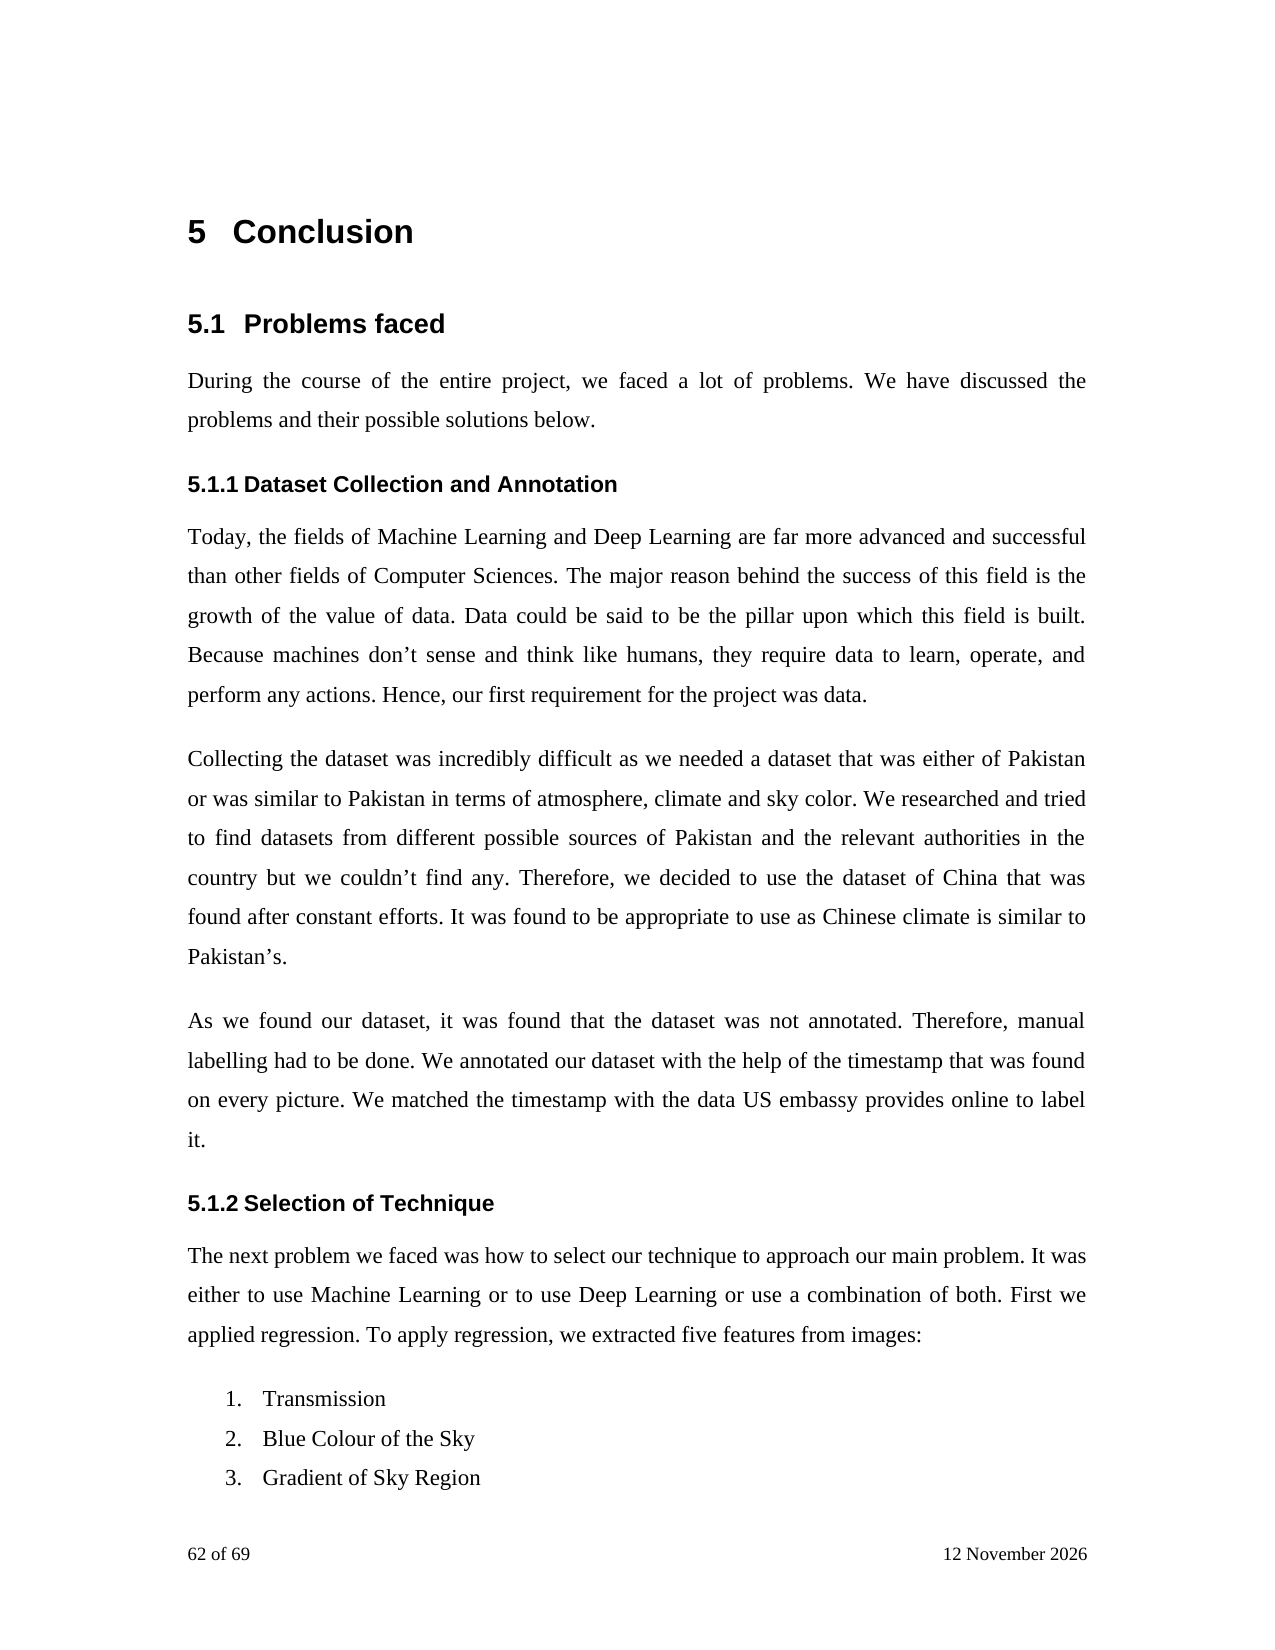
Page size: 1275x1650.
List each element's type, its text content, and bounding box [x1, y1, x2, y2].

subtitle Conclusion [187, 212, 1087, 251]
list Transmission [225, 1386, 1087, 1412]
text During the course of the entire project, we faced a lot of problems. We have discussed the problems and their possible solutions below. [187, 367, 1087, 433]
subtitle Problems faced [187, 308, 1087, 339]
list Gradient of Sky Region [225, 1464, 1087, 1491]
list Blue Colour of the Sky [225, 1425, 1087, 1451]
text The next problem we faced was how to select our technique to approach our main problem. It was either to use Machine Learning or to use Deep Learning or use a combination of both. First we applied regression. To apply regression, we extracted five features from images: [187, 1242, 1087, 1347]
text Collecting the dataset was incredibly difficult as we needed a dataset that was either of Pakistan or was similar to Pakistan in terms of atmosphere, climate and sky color. We researched and tried to find datasets from different possible sources of Pakistan and the relevant authorities in the country but we couldn’t find any. Therefore, we decided to use the dataset of China that was found after constant efforts. It was found to be appropriate to use as Chinese climate is similar to Pakistan’s. [187, 745, 1087, 969]
text As we found our dataset, it was found that the dataset was not annotated. Therefore, manual labelling had to be done. We annotated our dataset with the help of the timestamp that was found on every picture. We matched the timestamp with the data US embassy provides online to label it. [187, 1007, 1087, 1152]
subtitle Selection of Technique [187, 1190, 1087, 1216]
subtitle Dataset Collection and Annotation [187, 471, 1087, 497]
text Today, the fields of Machine Learning and Deep Learning are far more advanced and successful than other fields of Computer Sciences. The major reason behind the success of this field is the growth of the value of data. Data could be said to be the pillar upon which this field is built. Because machines don’t sense and think like humans, they require data to learn, operate, and perform any actions. Hence, our first requirement for the project was data. [187, 523, 1087, 707]
